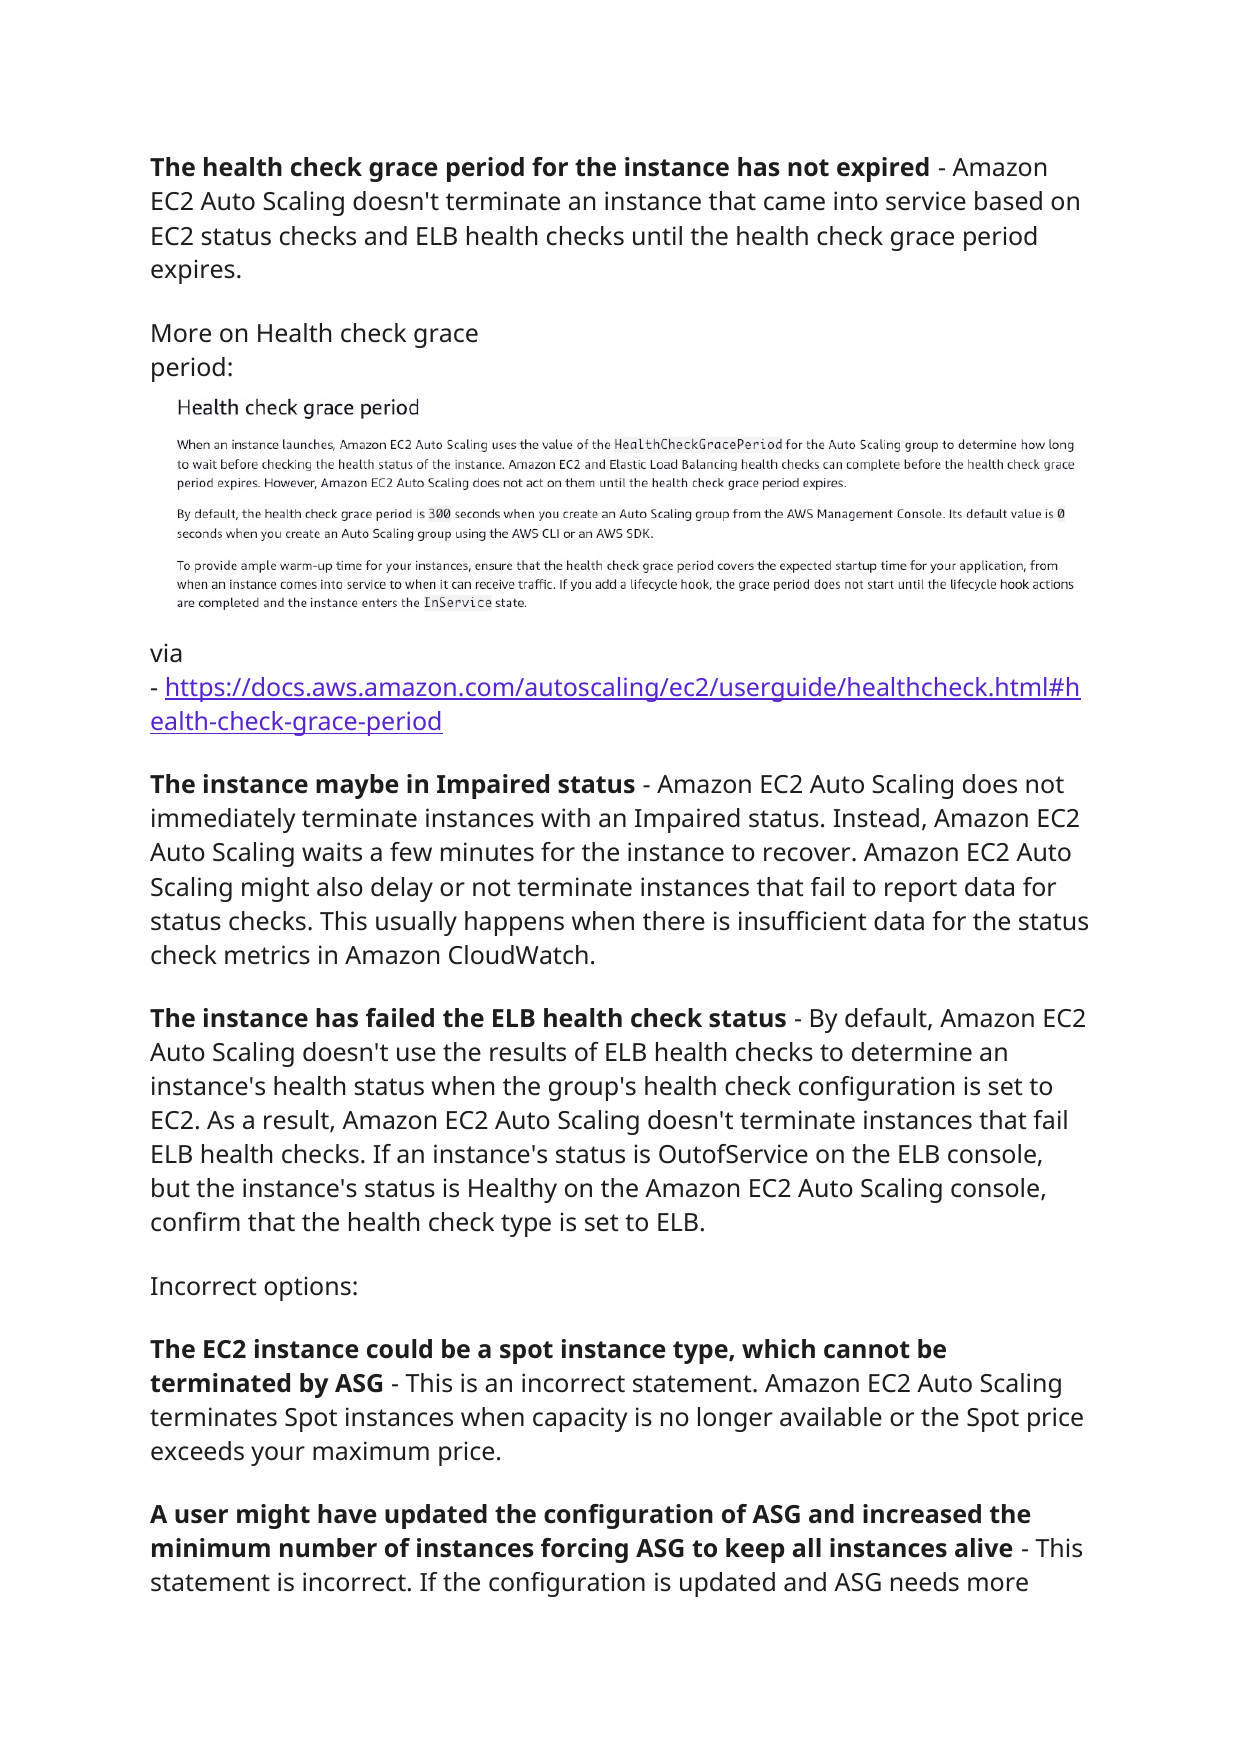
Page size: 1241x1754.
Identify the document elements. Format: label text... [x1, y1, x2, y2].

text The instance maybe in Impaired status - Amazon EC2 Auto Scaling does not immediately terminate instances with an Impaired status. Instead, Amazon EC2 Auto Scaling waits a few minutes for the instance to recover. Amazon EC2 Auto Scaling might also delay or not terminate instances that fail to report data for status checks. This usually happens when there is insufficient data for the status check metrics in Amazon CloudWatch. [150, 767, 1090, 971]
text The EC2 instance could be a spot instance type, which cannot be terminated by ASG - This is an incorrect statement. Amazon EC2 Auto Scaling terminates Spot instances when capacity is no longer available or the Spot price exceeds your maximum price. [150, 1331, 1090, 1468]
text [150, 1497, 1090, 1599]
text Incorrect options: [150, 1268, 1090, 1302]
picture [150, 383, 1091, 629]
text The health check grace period for the instance has not expired - Amazon EC2 Auto Scaling doesn't terminate an instance that came into service based on EC2 status checks and ELB health checks until the health check grace period expires. [150, 150, 1090, 286]
text More on Health check grace period: via - https://docs.aws.amazon.com/autoscaling/ec2/userguide/healthcheck.html#health-check-grace-period [150, 315, 1090, 383]
text The instance has failed the ELB health check status - By default, Amazon EC2 Auto Scaling doesn't use the results of ELB health checks to determine an instance's health status when the group's health check configuration is set to EC2. As a result, Amazon EC2 Auto Scaling doesn't terminate instances that fail ELB health checks. If an instance's status is OutofService on the ELB console, but the instance's status is Healthy on the Amazon EC2 Auto Scaling console, confirm that the health check type is set to ELB. [150, 1001, 1090, 1239]
text More on Health check grace period: via - https://docs.aws.amazon.com/autoscaling/ec2/userguide/healthcheck.html#health-check-grace-period [150, 629, 1090, 738]
